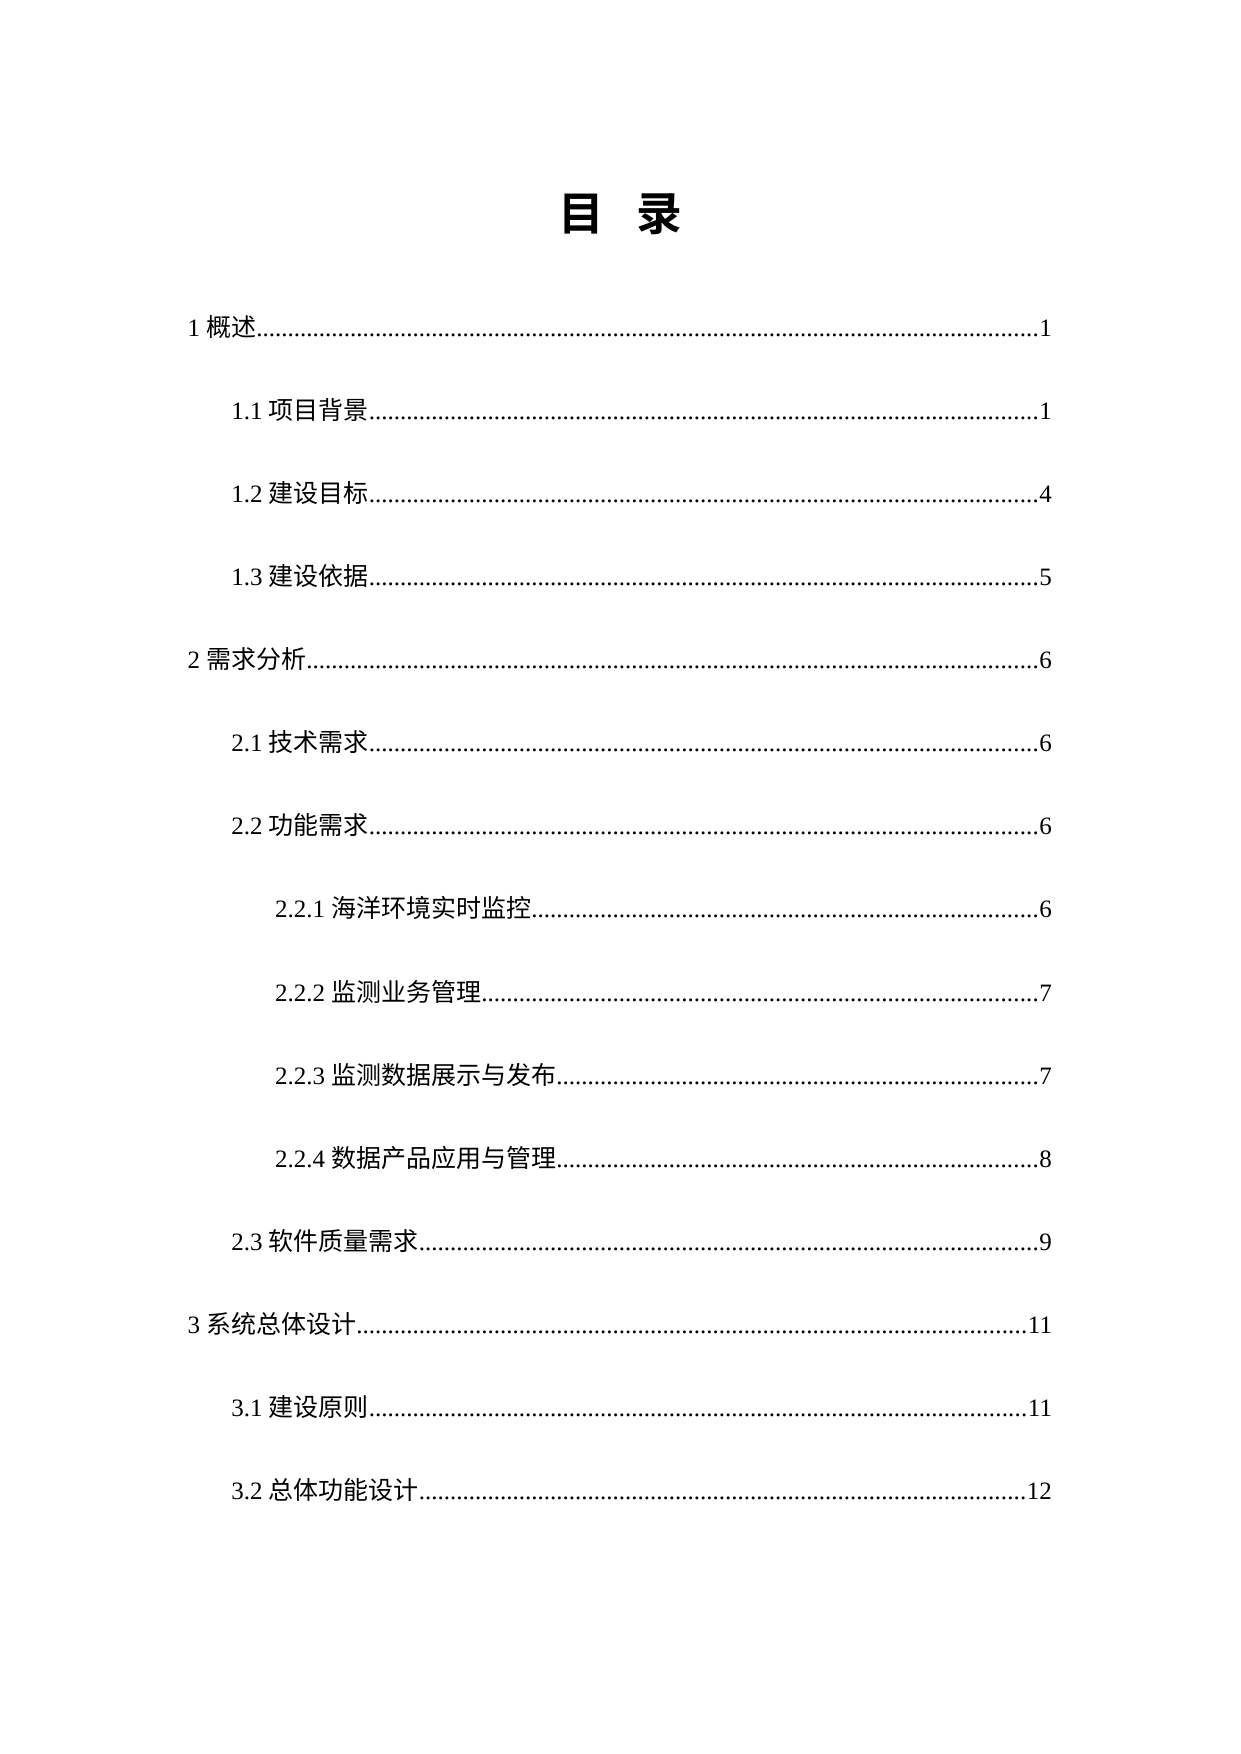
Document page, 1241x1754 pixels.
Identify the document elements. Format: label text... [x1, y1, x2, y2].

text 1 概述 1 [187, 293, 1053, 358]
text 2.2.4 数据产品应用与管理 8 [275, 1124, 1053, 1189]
text 2.2.1 海洋环境实时监控 6 [275, 874, 1053, 939]
text 1.2 建设目标 4 [231, 459, 1053, 524]
text 3.2 总体功能设计 12 [231, 1456, 1053, 1521]
text 2.3 软件质量需求 9 [231, 1207, 1053, 1272]
text 2.2 功能需求 6 [231, 791, 1053, 856]
text 2 需求分析 6 [187, 625, 1053, 690]
text 2.1 技术需求 6 [231, 708, 1053, 773]
text 目 录 [187, 162, 1053, 259]
text 1.1 项目背景 1 [231, 376, 1053, 441]
text 2.2.2 监测业务管理 7 [275, 958, 1053, 1023]
text 3 系统总体设计 11 [187, 1290, 1053, 1355]
text 1.3 建设依据 5 [231, 542, 1053, 607]
text 2.2.3 监测数据展示与发布 7 [275, 1041, 1053, 1106]
text 3.1 建设原则 11 [231, 1373, 1053, 1438]
